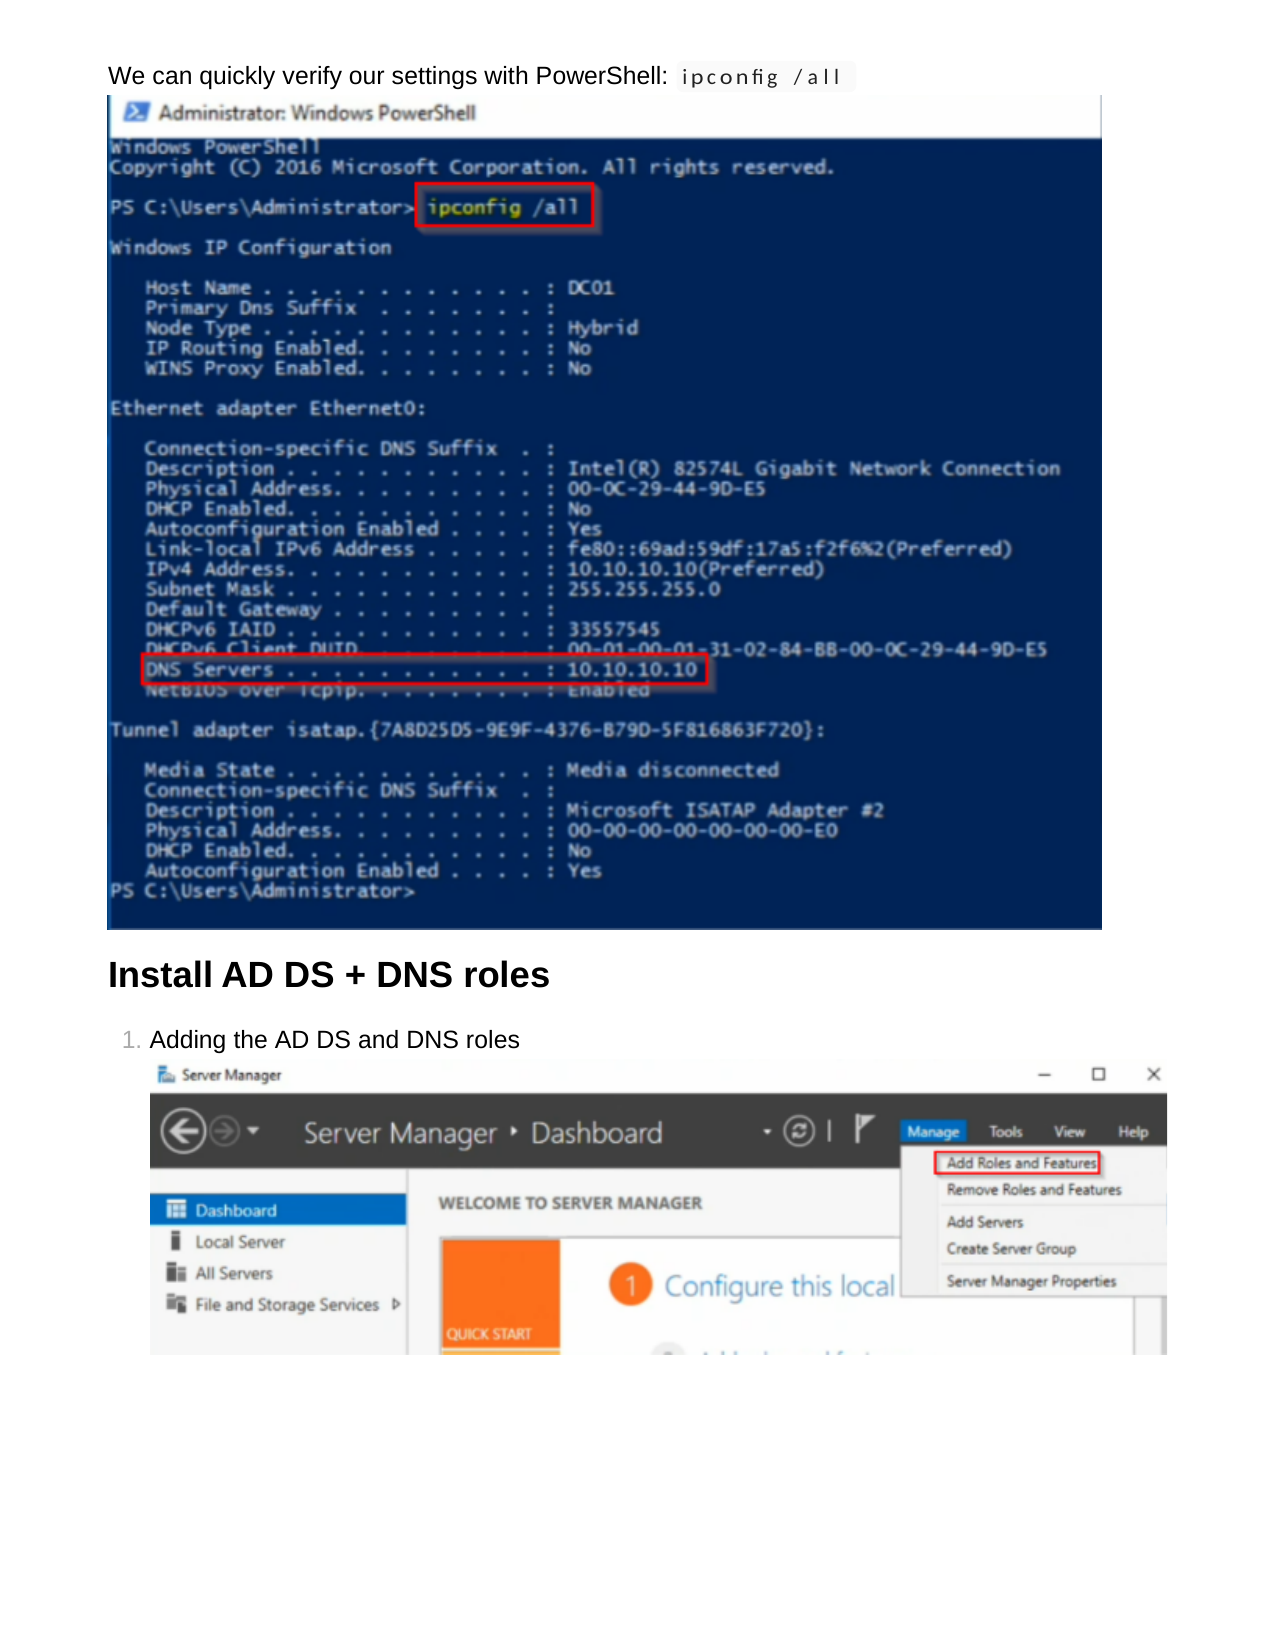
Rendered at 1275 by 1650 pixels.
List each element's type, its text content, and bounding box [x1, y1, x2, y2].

text 1. Adding the AD DS and DNS roles [122, 1025, 1188, 1053]
picture [107, 95, 1102, 930]
text We can quickly verify our settings with PowerShell: ipconfig /all [108, 61, 1188, 90]
picture [150, 1059, 1168, 1355]
text InstallAD DS + DNS roles [108, 953, 1188, 995]
